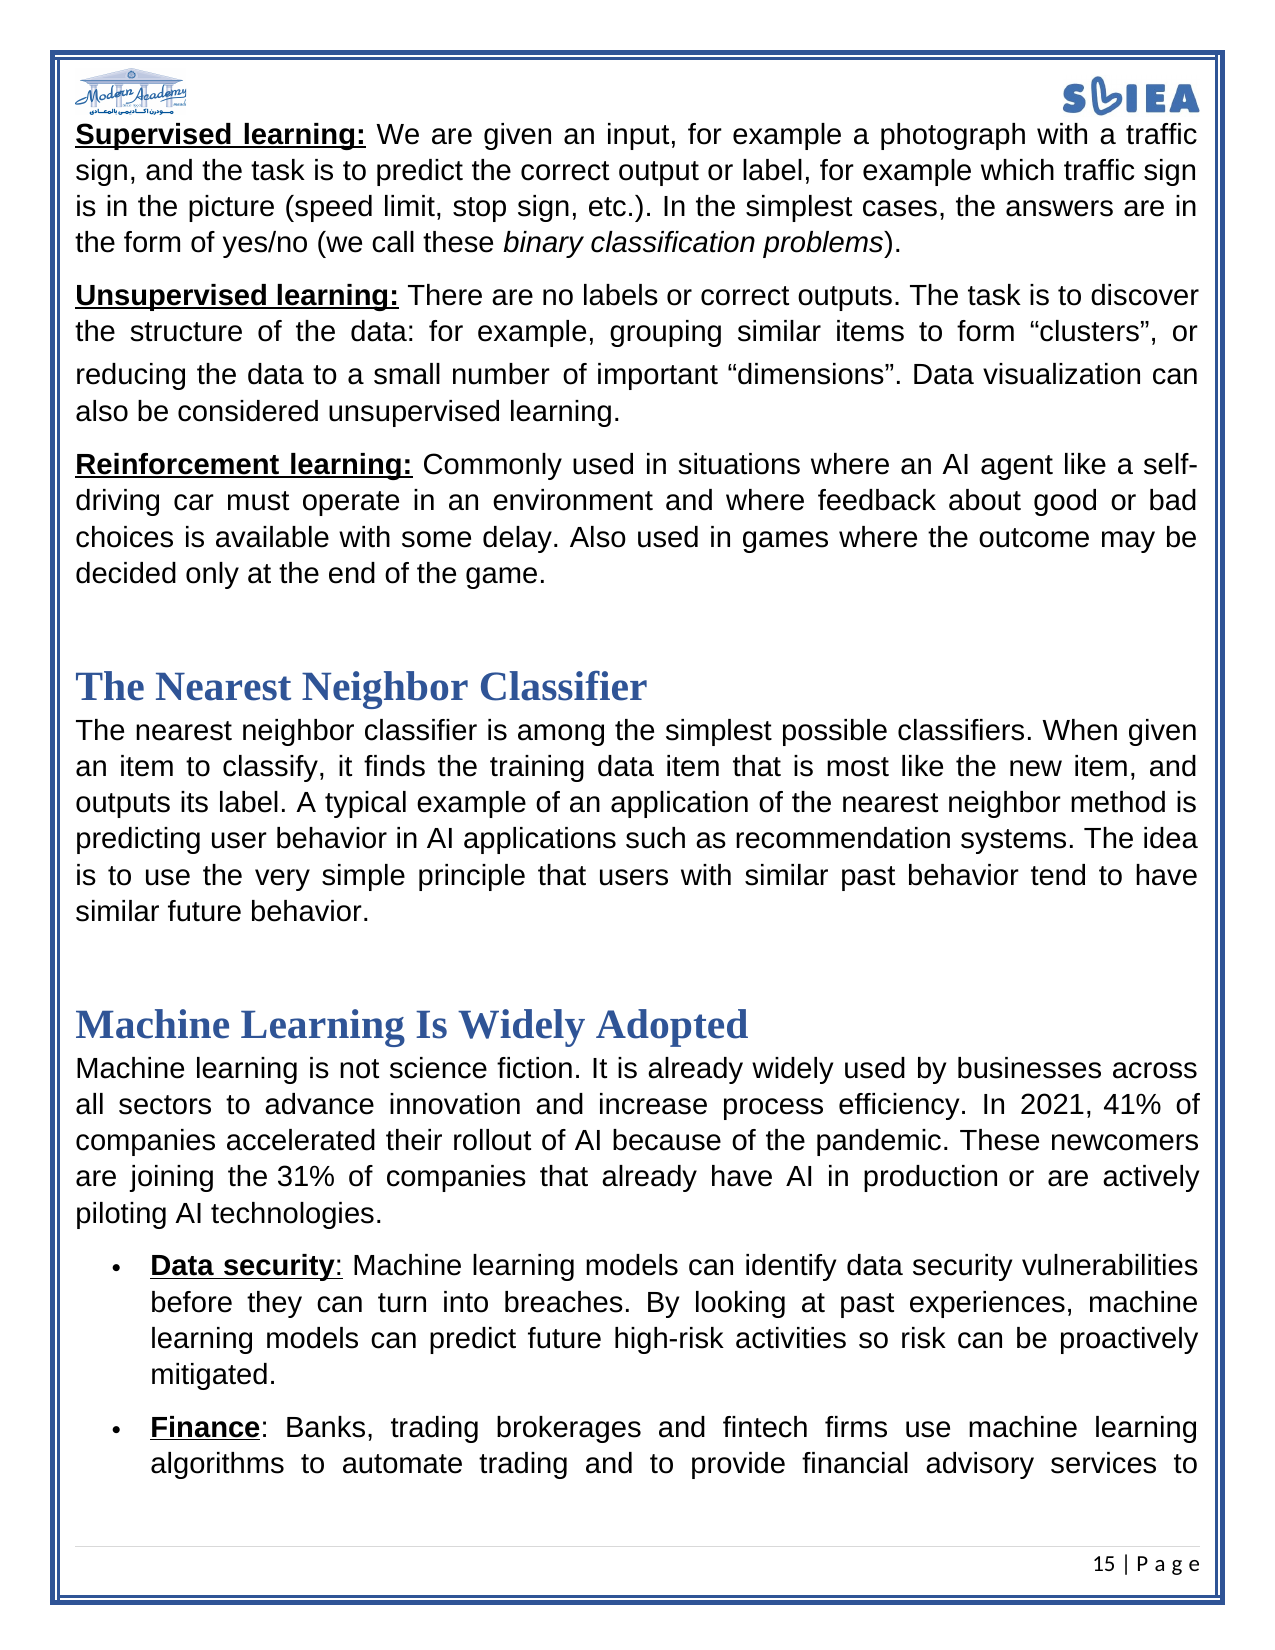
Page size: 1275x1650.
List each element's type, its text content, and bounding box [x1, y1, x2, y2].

subtitle Machine Learning Is Widely Adopted [75, 999, 1200, 1047]
text The nearest neighbor classifier is among the simplest possible classifiers. When given an item to classify, it finds the training data item that is most like the new item, and outputs its label. A typical example of an application of the nearest neighbor method is predicting user behavior in AI applications such as recommendation systems. The idea is to use the very simple principle that users with similar past behavior tend to have similar future behavior. [75, 713, 1200, 927]
text Supervised learning: We are given an input, for example a photograph with a traffic sign, and the task is to predict the correct output or label, for example which traffic sign is in the picture (speed limit, stop sign, etc.). In the simplest cases, the answers are in the form of yes/no (we call these binary classification problems). [75, 117, 1200, 259]
text Reinforcement learning: Commonly used in situations where an AI agent like a self-driving car must operate in an environment and where feedback about good or bad choices is available with some delay. Also used in games where the outcome may be decided only at the end of the game. [75, 447, 1200, 589]
subtitle The Nearest Neighbor Classifier [75, 661, 1200, 709]
text Machine learning is not science fiction. It is already widely used by businesses across all sectors to advance innovation and increase process efficiency. In 2021, 41% of companies accelerated their rollout of AI because of the pandemic. These newcomers are joining the 31% of companies that already have AI in production or are actively piloting AI technologies. [75, 1051, 1200, 1229]
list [113, 1410, 1200, 1479]
list Data security: Machine learning models can identify data security vulnerabilities before they can turn into breaches. By looking at past experiences, machine learning models can predict future high-risk activities so risk can be proactively mitigated. [113, 1248, 1200, 1390]
picture [75, 68, 187, 115]
text Unsupervised learning: There are no labels or correct outputs. The task is to discover the structure of the data: for example, grouping similar items to form “clusters”, or reducing the data to a small number of important “dimensions”. Data visualization can also be considered unsupervised learning. [75, 278, 1200, 428]
picture [1062, 75, 1200, 117]
